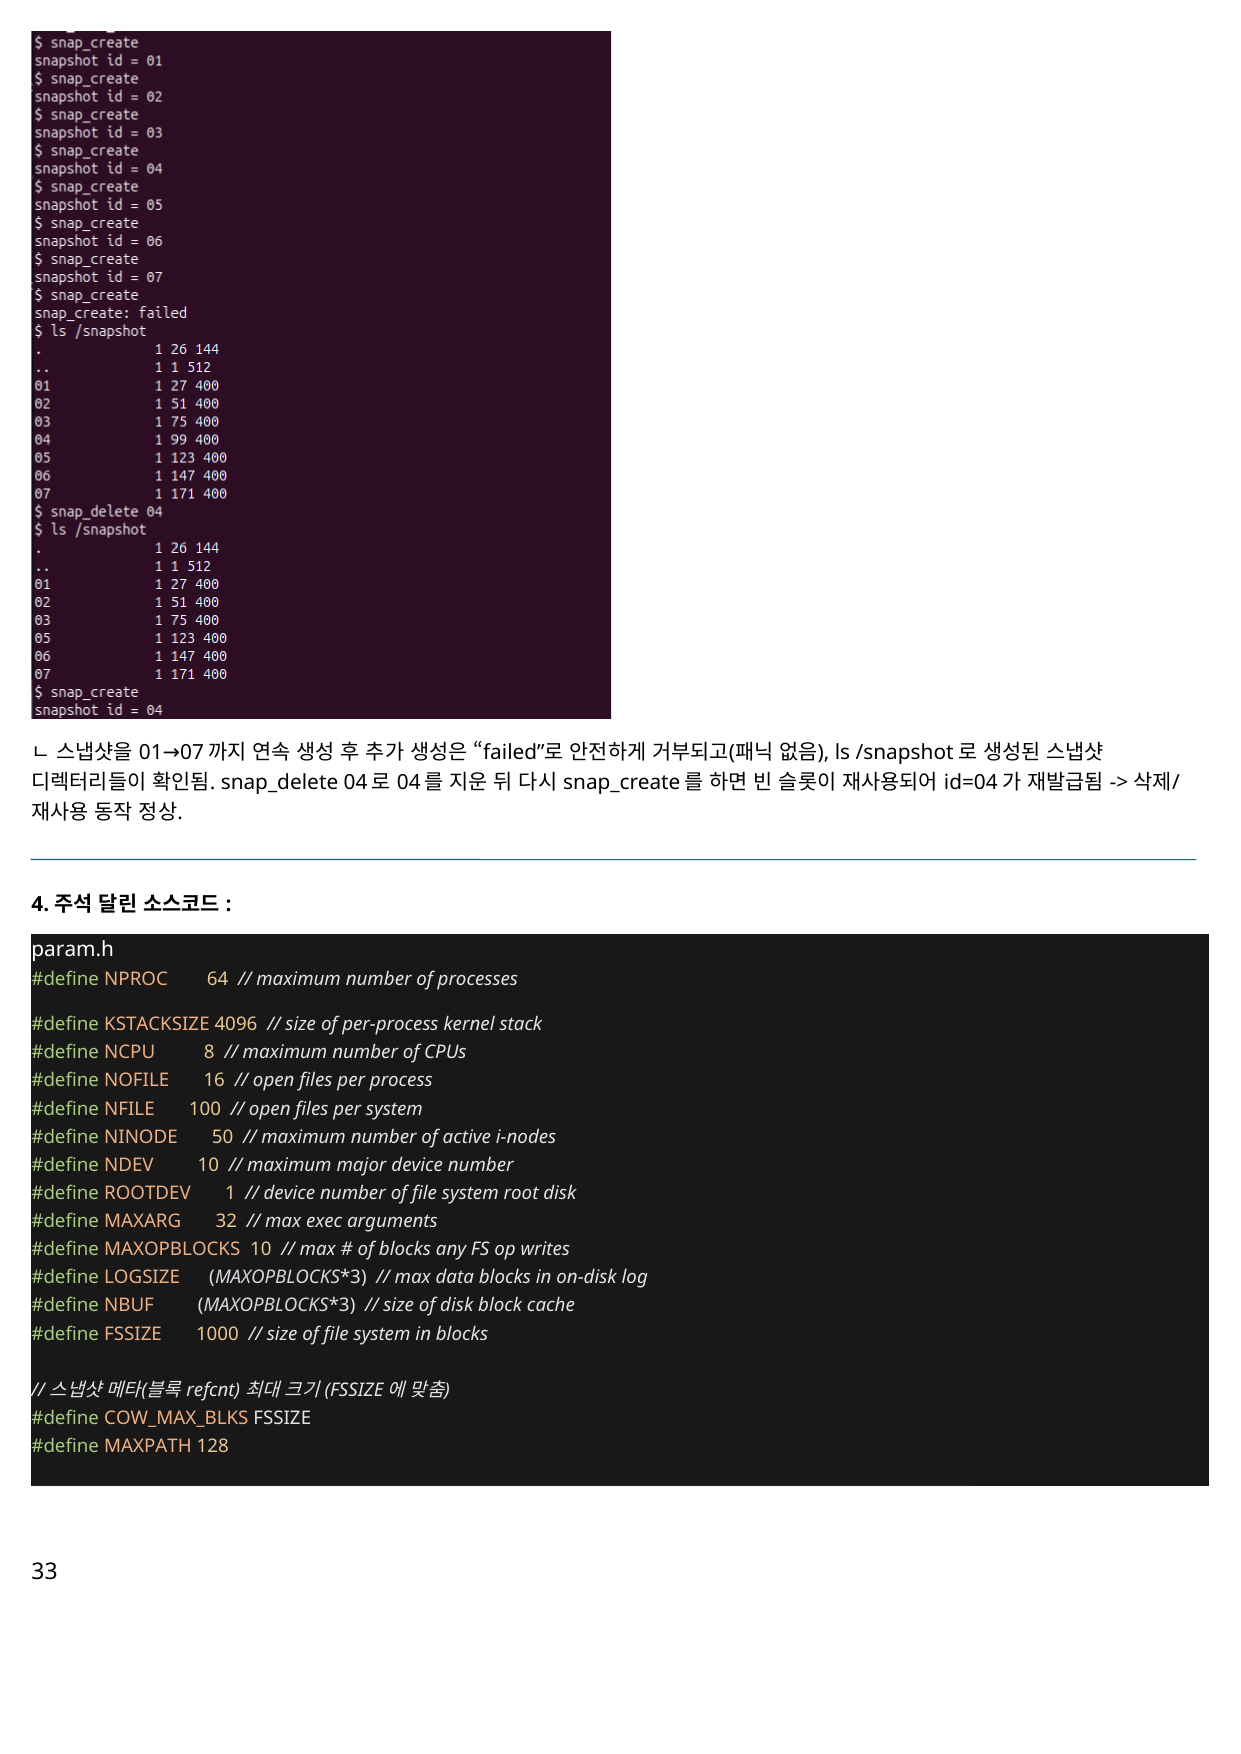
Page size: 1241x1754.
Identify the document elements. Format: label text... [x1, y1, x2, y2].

text #define KSTACKSIZE 4096 // size of per-process kernel stack [31, 1008, 1209, 1036]
text #define NOFILE 16 // open files per process [31, 1064, 1209, 1092]
text param.h #define NPROC 64 // maximum number of processes [31, 934, 1209, 991]
text #define MAXOPBLOCKS 10 // max # of blocks any FS op writes [31, 1233, 1209, 1261]
text #define FSSIZE 1000 // size of file system in blocks [31, 1317, 1209, 1345]
text #define ROOTDEV 1 // device number of file system root disk [31, 1177, 1209, 1205]
text #define NDEV 10 // maximum major device number [31, 1148, 1209, 1177]
text #define MAXARG 32 // max exec arguments [31, 1205, 1209, 1233]
text #define NINODE 50 // maximum number of active i-nodes [31, 1120, 1209, 1148]
picture [31, 31, 612, 719]
text #define NCPU 8 // maximum number of CPUs [31, 1036, 1209, 1064]
text ㄴ 스냅샷을 01→07까지 연속 생성 후 추가 생성은 “failed”로 안전하게 거부되고(패닉 없음), ls /snapshot로 생성된 스냅샷 디렉터리들이 확인됨. snap_delete 04로 04를 지운 뒤 다시 snap_create를 하면 빈 슬롯이 재사용되어 id=04가 재발급됨 -> 삭제/재사용 동작 정상. [31, 735, 1209, 826]
text #define LOGSIZE (MAXOPBLOCKS*3) // max data blocks in on-disk log [31, 1261, 1209, 1289]
text 4. 주석 달린 소스코드 : [31, 888, 1209, 918]
text #define COW_MAX_BLKS FSSIZE [31, 1402, 1209, 1430]
text #define NBUF (MAXOPBLOCKS*3) // size of disk block cache [31, 1289, 1209, 1317]
text #define NFILE 100 // open files per system [31, 1092, 1209, 1120]
text // 스냅샷 메타(블록 refcnt) 최대 크기 (FSSIZE에 맞춤) [31, 1373, 1209, 1402]
text #define MAXPATH 128 [31, 1430, 1209, 1458]
